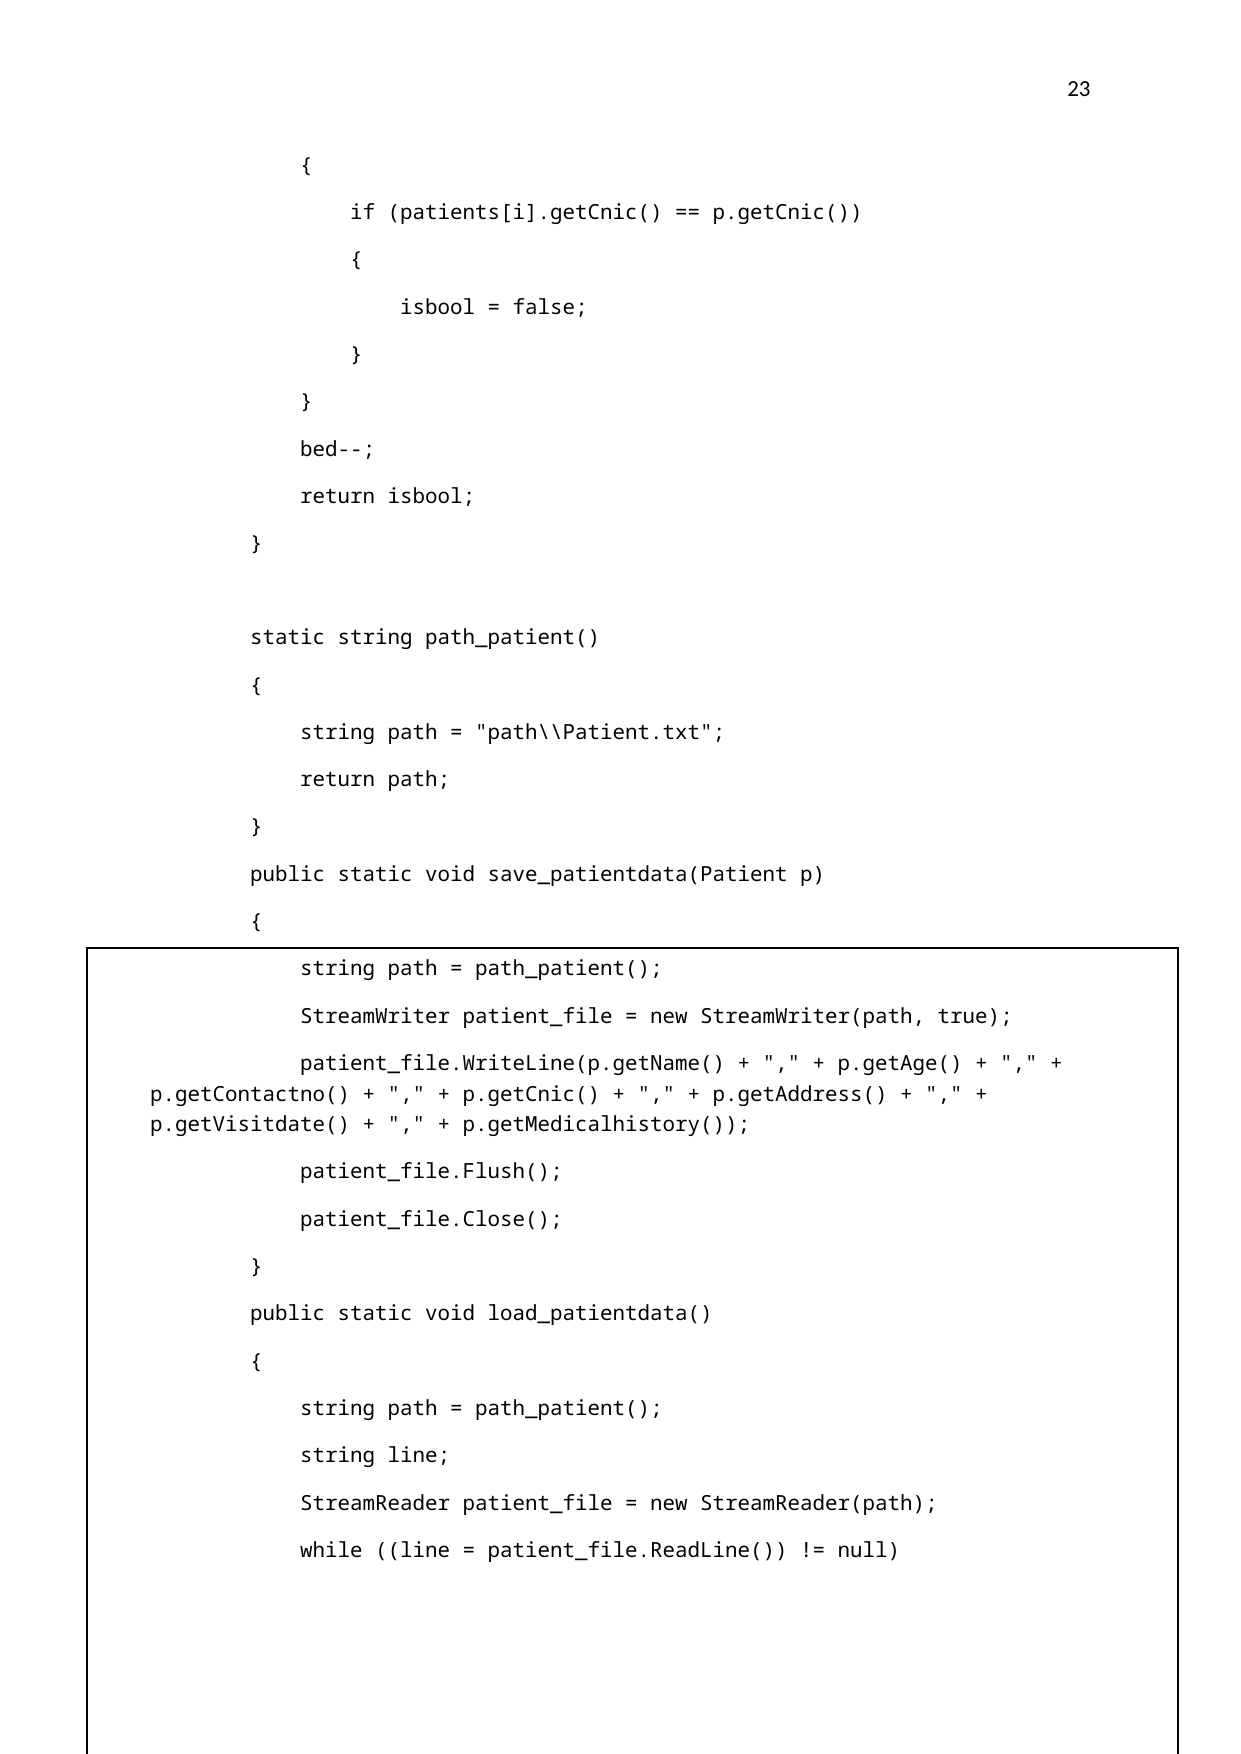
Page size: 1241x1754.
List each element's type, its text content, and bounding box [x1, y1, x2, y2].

text StreamWriter patient_file = new StreamWriter(path, true); [150, 1001, 1090, 1029]
text } [150, 1251, 1090, 1280]
text { [150, 150, 1090, 178]
text return isbool; [150, 481, 1090, 509]
text } [150, 528, 1090, 557]
text string path = path_patient(); [150, 1393, 1090, 1422]
text patient_file.Close(); [150, 1204, 1090, 1232]
text } [150, 812, 1090, 840]
text if (patients[i].getCnic() == p.getCnic()) [150, 197, 1090, 226]
text return path; [150, 764, 1090, 793]
text StreamReader patient_file = new StreamReader(path); [150, 1488, 1090, 1516]
text isbool = false; [150, 292, 1090, 320]
text { [150, 244, 1090, 273]
text { [150, 670, 1090, 698]
text patient_file.WriteLine(p.getName() + "," + p.getAge() + "," + p.getContactno() + "," + p.getCnic() + "," + p.getAddress() + "," + p.getVisitdate() + "," + p.getMedicalhistory()); [150, 1048, 1090, 1138]
text while ((line = patient_file.ReadLine()) != null) [150, 1535, 1090, 1563]
text string line; [150, 1440, 1090, 1469]
text patient_file.Flush(); [150, 1157, 1090, 1185]
text { [150, 906, 1090, 935]
text string path = "path\\Patient.txt"; [150, 717, 1090, 746]
text { [150, 1346, 1090, 1374]
text public static void load_patientdata() [150, 1298, 1090, 1327]
text string path = path_patient(); [150, 953, 1090, 982]
text } [150, 339, 1090, 368]
text static string path_patient() [150, 622, 1090, 651]
text bed--; [150, 434, 1090, 462]
text } [150, 386, 1090, 415]
text public static void save_patientdata(Patient p) [150, 859, 1090, 887]
